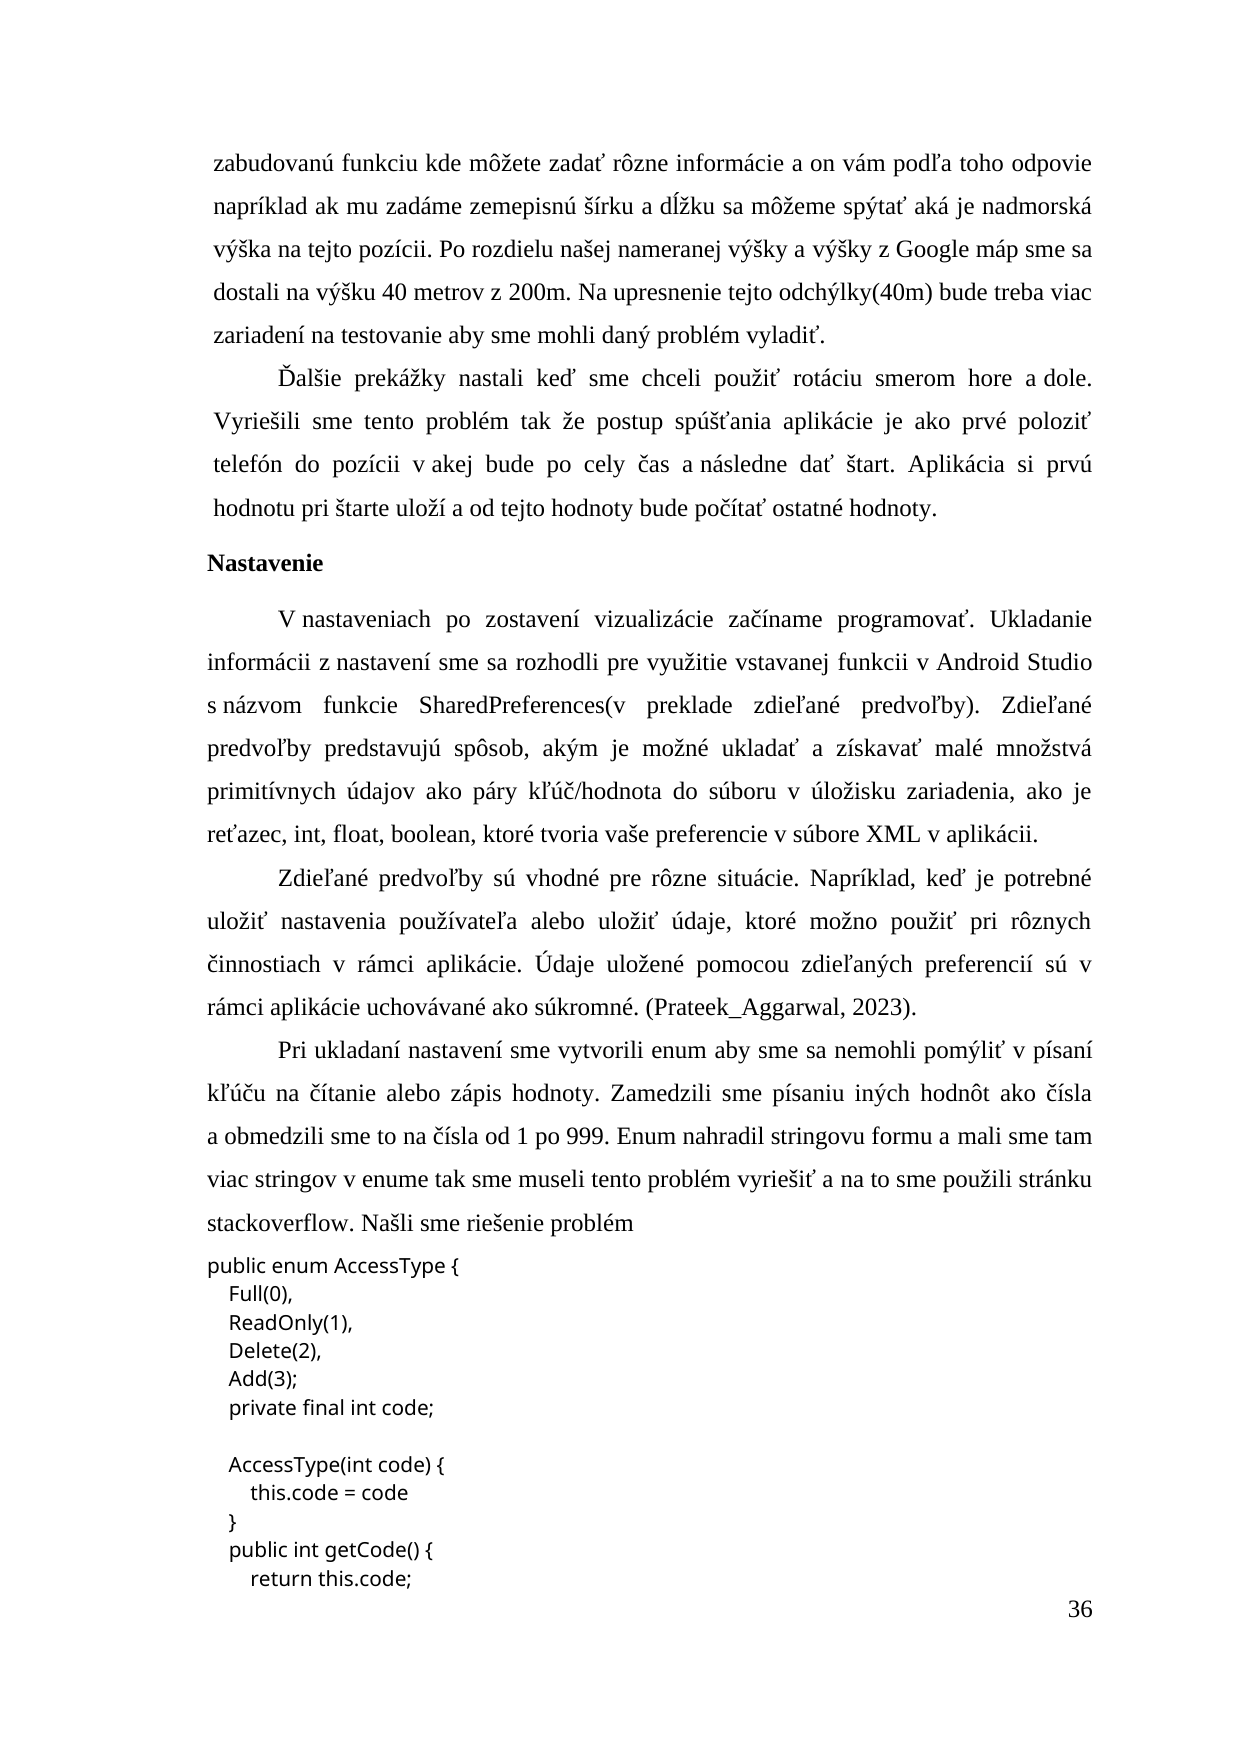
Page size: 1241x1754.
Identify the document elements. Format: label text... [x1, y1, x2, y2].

text Ďalšie prekážky nastali keď sme chceli použiť rotáciu smerom hore a dole. Vyriešili sme tento problém tak že postup spúšťania aplikácie je ako prvé poloziť telefón do pozícii v akej bude po cely čas a následne dať štart. Aplikácia si prvú hodnotu pri štarte uloží a od tejto hodnoty bude počítať ostatné hodnoty. [213, 363, 1092, 521]
subtitle Nastavenie [207, 548, 1092, 577]
text public enum AccessType { [207, 1251, 1092, 1279]
text this.code = code [207, 1478, 1092, 1507]
text AccessType(int code) { [207, 1450, 1092, 1478]
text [213, 148, 1092, 349]
text Add(3); [207, 1364, 1092, 1393]
text return this.code; [207, 1564, 1092, 1592]
text Delete(2), [207, 1336, 1092, 1364]
text Pri ukladaní nastavení sme vytvorili enum aby sme sa nemohli pomýliť v písaní kľúču na čítanie alebo zápis hodnoty. Zamedzili sme písaniu iných hodnôt ako čísla a obmedzili sme to na čísla od 1 po 999. Enum nahradil stringovu formu a mali sme tam viac stringov v enume tak sme museli tento problém vyriešiť a na to sme použili stránku stackoverflow. Našli sme riešenie problém [207, 1035, 1092, 1236]
text Zdieľané predvoľby sú vhodné pre rôzne situácie. Napríklad, keď je potrebné uložiť nastavenia používateľa alebo uložiť údaje, ktoré možno použiť pri rôznych činnostiach v rámci aplikácie. Údaje uložené pomocou zdieľaných preferencií sú v rámci aplikácie uchovávané ako súkromné. . [207, 863, 1092, 1021]
text ReadOnly(1), [207, 1308, 1092, 1336]
text } [207, 1507, 1092, 1535]
text private final int code; [207, 1393, 1092, 1421]
text Full(0), [207, 1279, 1092, 1308]
text public int getCode() { [207, 1535, 1092, 1564]
text V nastaveniach po zostavení vizualizácie začíname programovať. Ukladanie informácii z nastavení sme sa rozhodli pre využitie vstavanej funkcii v Android Studio s názvom funkcie SharedPreferences(v preklade zdieľané predvoľby). Zdieľané predvoľby predstavujú spôsob, akým je možné ukladať a získavať malé množstvá primitívnych údajov ako páry kľúč/hodnota do súboru v úložisku zariadenia, ako je reťazec, int, float, boolean, ktoré tvoria vaše preferencie v súbore XML v aplikácii. [207, 604, 1092, 848]
